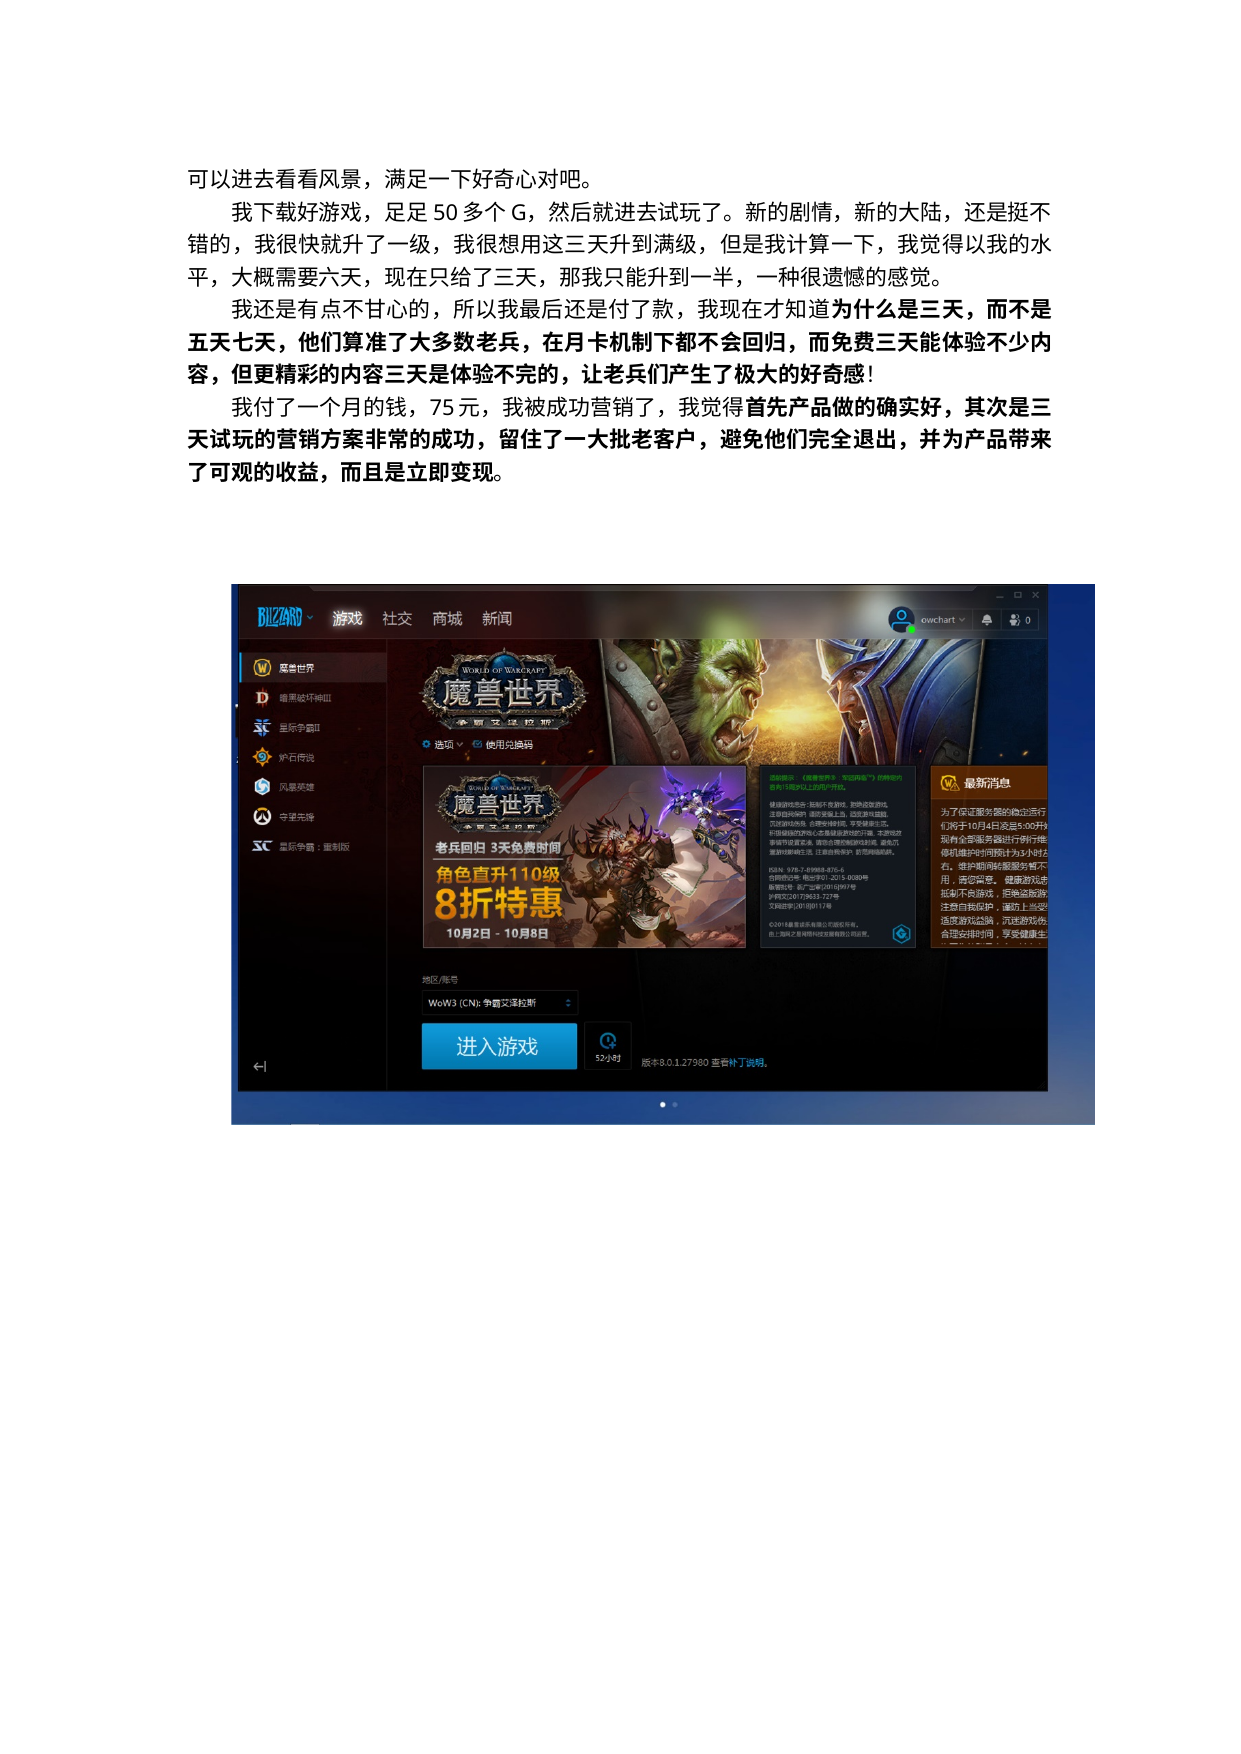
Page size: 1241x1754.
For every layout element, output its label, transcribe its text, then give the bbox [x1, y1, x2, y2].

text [187, 162, 1053, 194]
text 我下载好游戏，足足50多个G，然后就进去试玩了。新的剧情，新的大陆，还是挺不错的，我很快就升了一级，我很想用这三天升到满级，但是我计算一下，我觉得以我的水平，大概需要六天，现在只给了三天，那我只能升到一半，一种很遗憾的感觉。 [187, 194, 1053, 292]
picture [231, 584, 1095, 1125]
text 我付了一个月的钱，75元，我被成功营销了，我觉得首先产品做的确实好，其次是三天试玩的营销方案非常的成功，留住了一大批老客户，避免他们完全退出，并为产品带来了可观的收益，而且是立即变现。 [187, 389, 1053, 487]
text 我还是有点不甘心的，所以我最后还是付了款，我现在才知道为什么是三天，而不是五天七天，他们算准了大多数老兵，在月卡机制下都不会回归，而免费三天能体验不少内容，但更精彩的内容三天是体验不完的，让老兵们产生了极大的好奇感！ [187, 292, 1053, 389]
